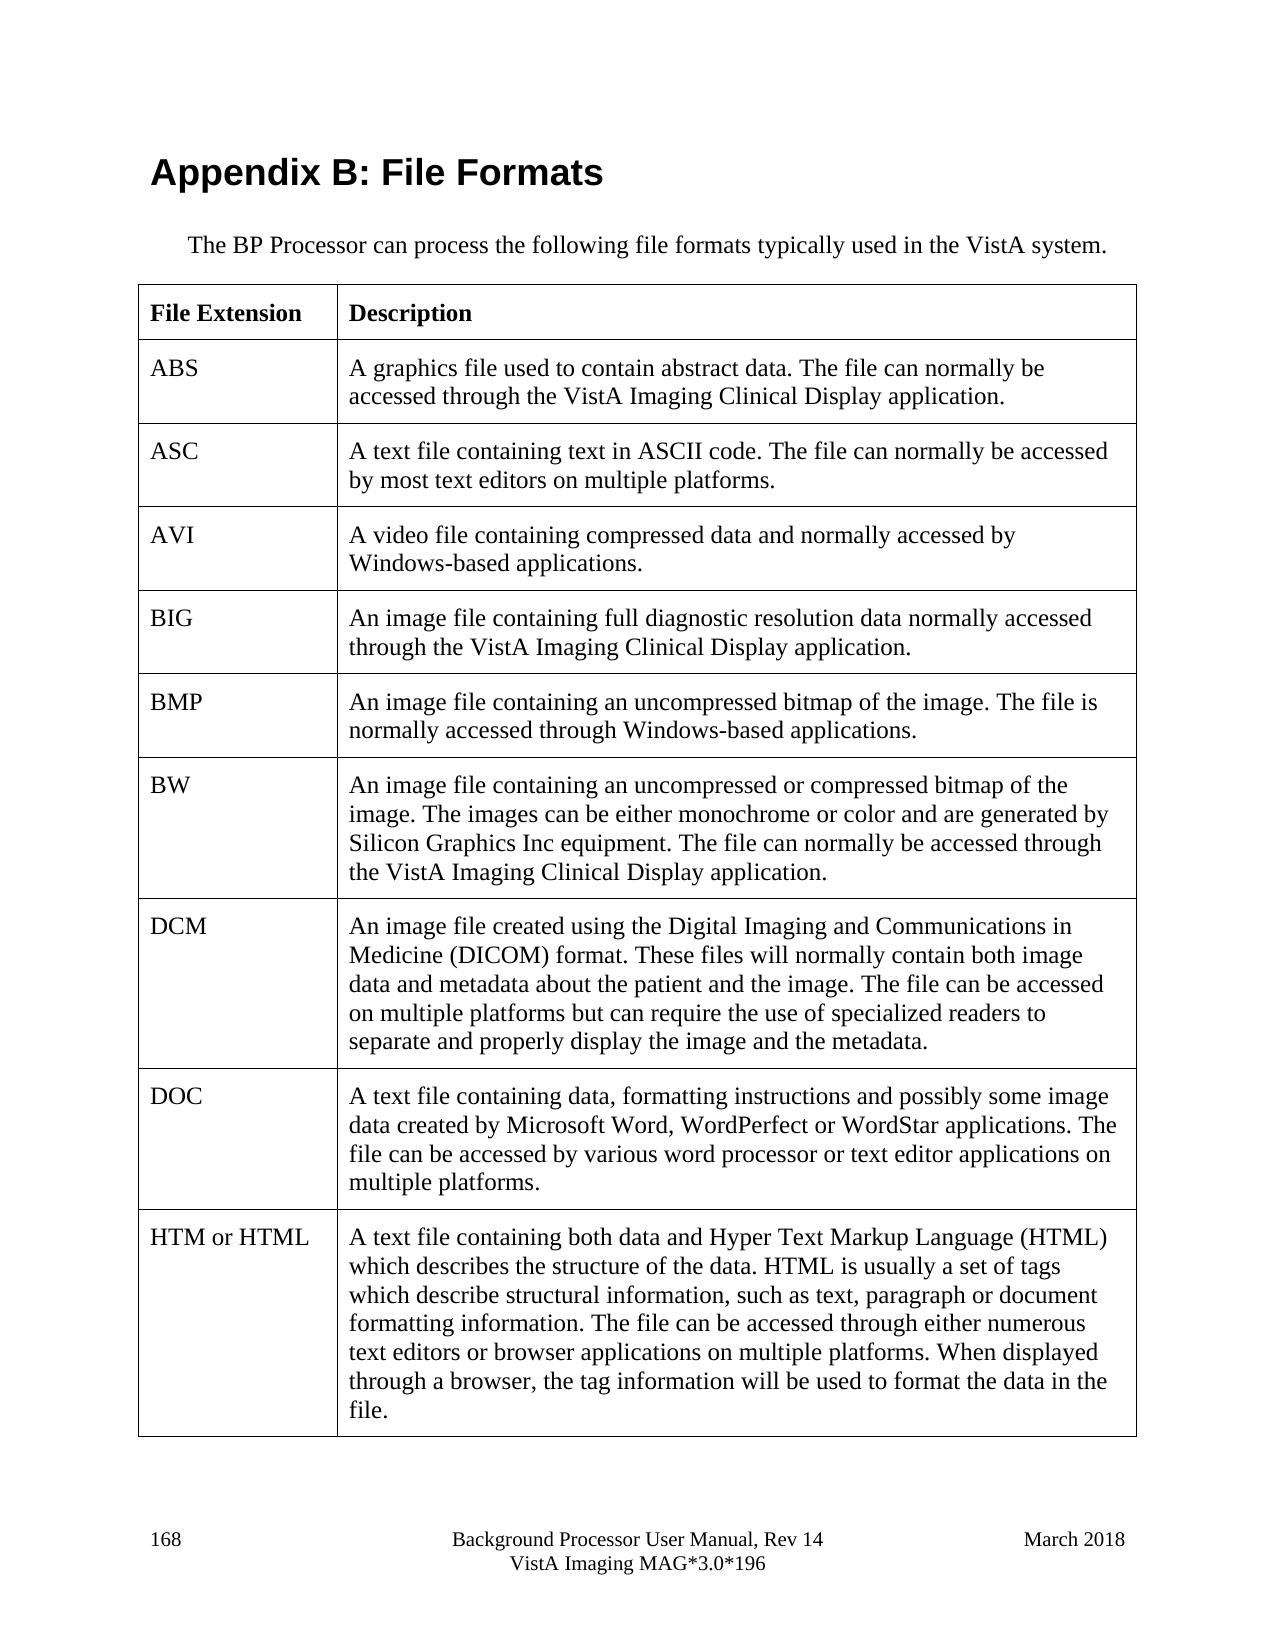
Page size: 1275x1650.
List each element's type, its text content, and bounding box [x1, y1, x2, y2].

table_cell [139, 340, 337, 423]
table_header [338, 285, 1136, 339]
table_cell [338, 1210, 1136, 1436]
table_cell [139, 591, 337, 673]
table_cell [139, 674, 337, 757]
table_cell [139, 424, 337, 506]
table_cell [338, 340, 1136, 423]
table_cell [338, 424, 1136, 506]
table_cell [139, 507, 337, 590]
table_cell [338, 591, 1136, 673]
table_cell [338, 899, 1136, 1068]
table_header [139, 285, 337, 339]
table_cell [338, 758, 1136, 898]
text The BP Processor can process the following file formats typically used in the VistA system. [187, 231, 1125, 259]
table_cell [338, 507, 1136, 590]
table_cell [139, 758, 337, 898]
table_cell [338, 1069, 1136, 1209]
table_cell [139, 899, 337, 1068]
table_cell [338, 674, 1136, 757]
subtitle Appendix B: File Formats [150, 150, 1125, 193]
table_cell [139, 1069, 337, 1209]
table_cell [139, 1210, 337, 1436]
